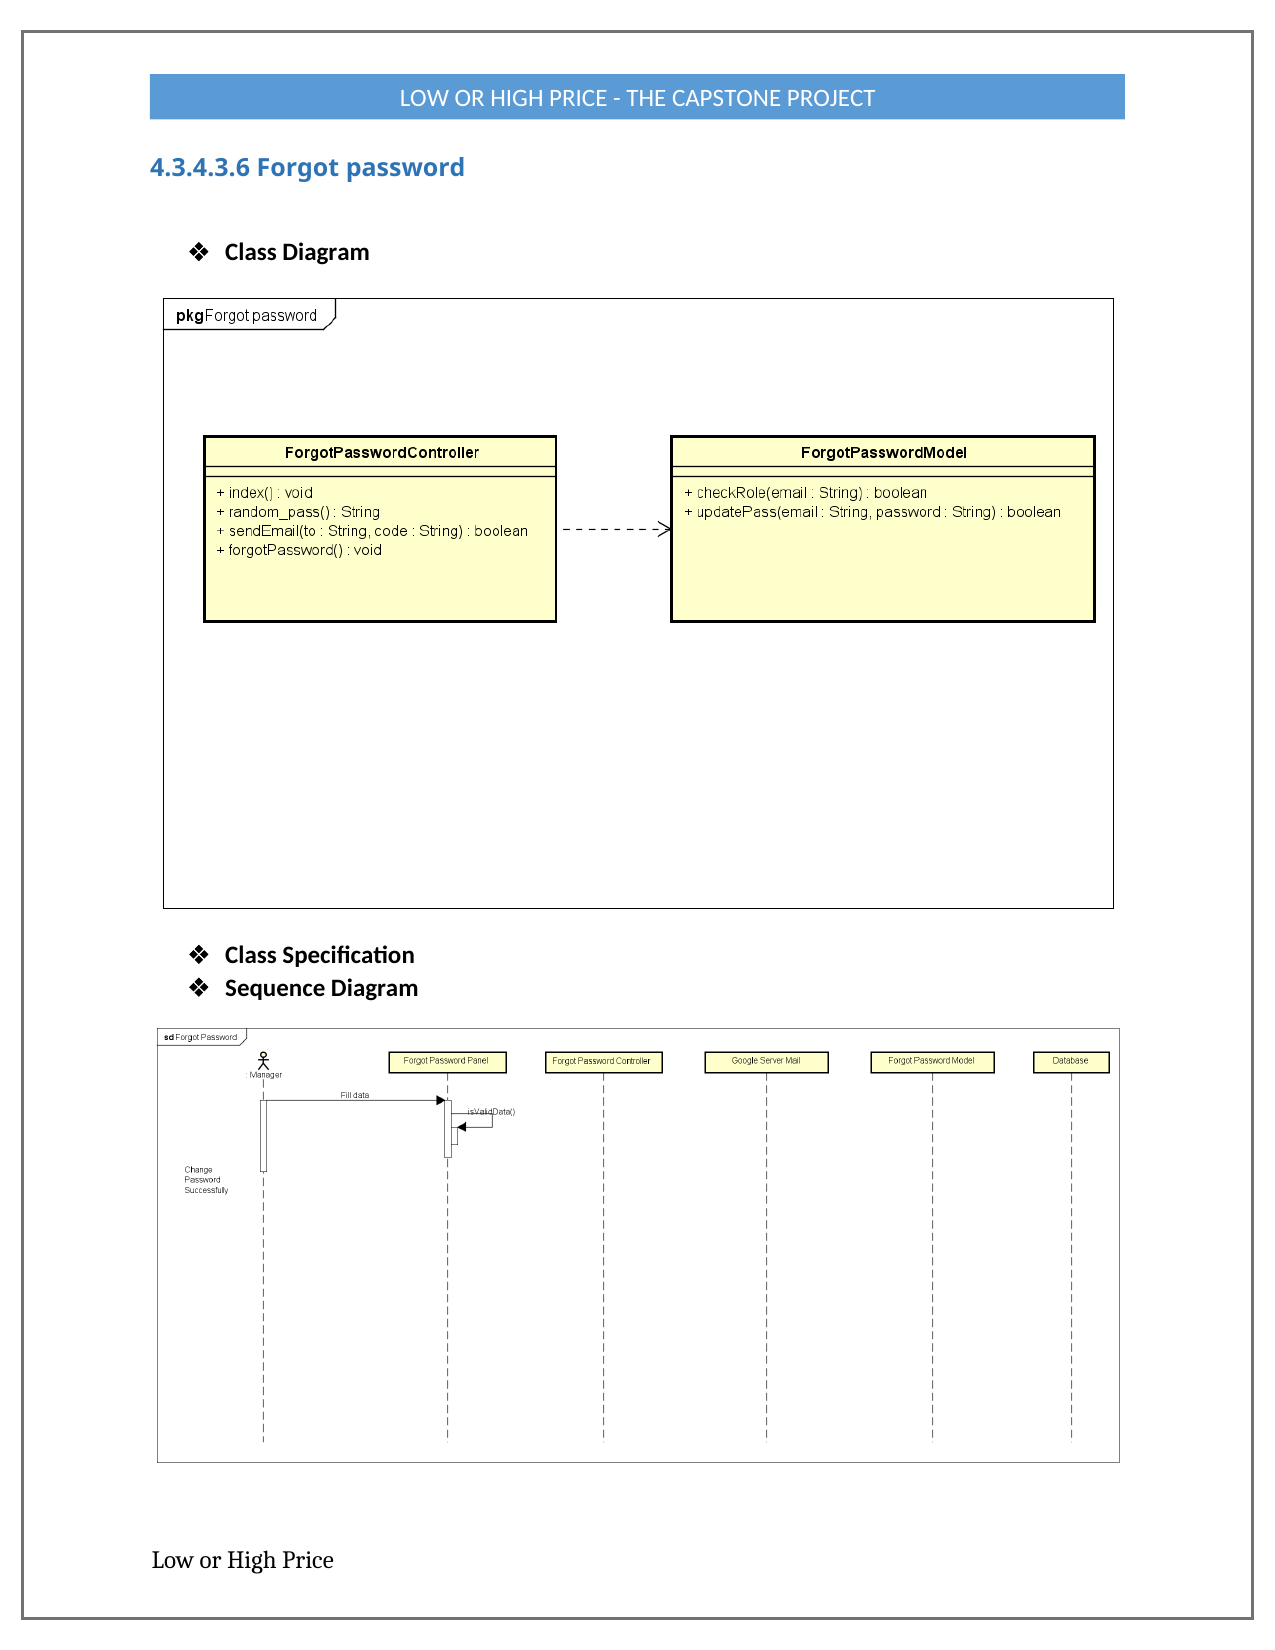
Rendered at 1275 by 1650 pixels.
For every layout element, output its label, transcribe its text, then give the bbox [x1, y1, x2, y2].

picture [150, 1021, 1125, 1469]
list Class Specification [187, 939, 1125, 969]
list Sequence Diagram [187, 972, 1125, 1002]
picture [150, 286, 1125, 920]
subtitle 4.3.4.3.6 Forgot password [150, 150, 1125, 184]
list Class Diagram [187, 236, 1125, 267]
